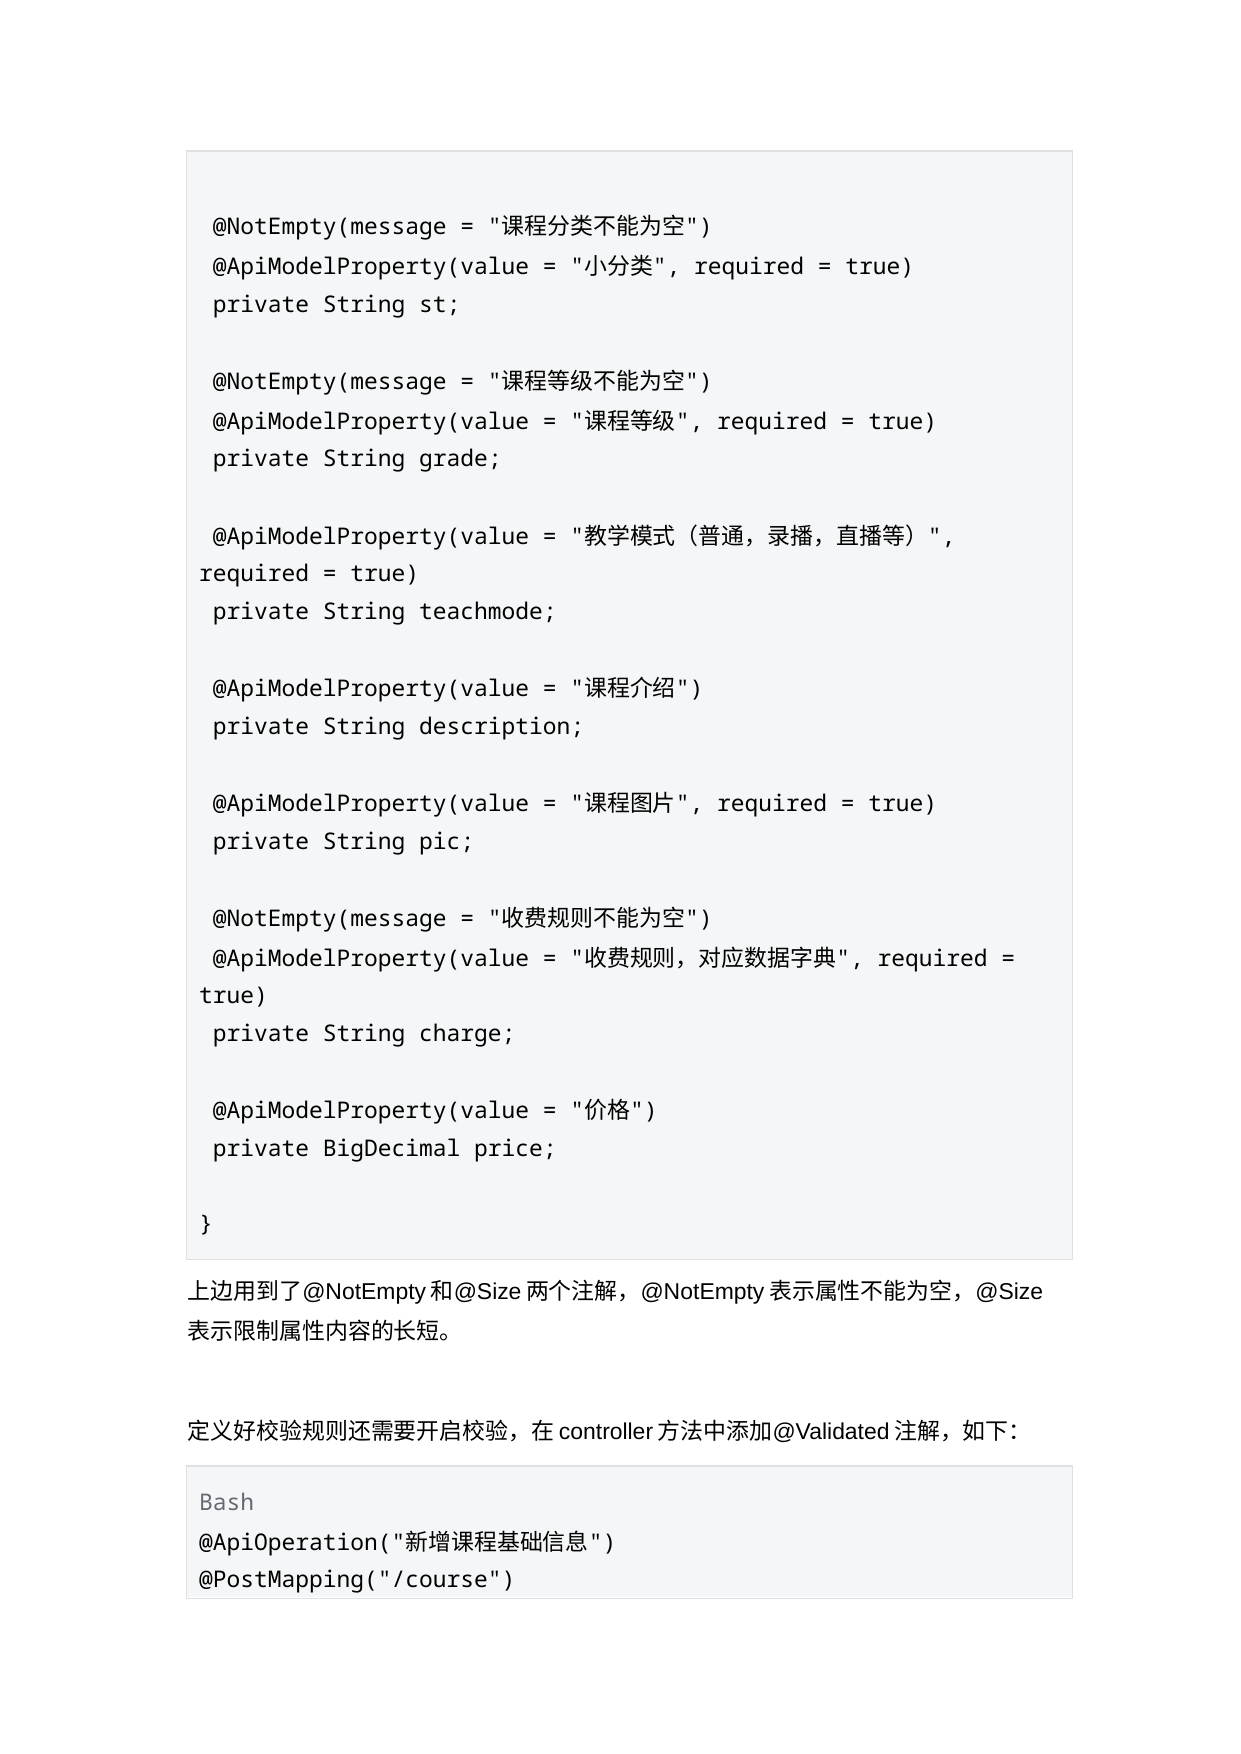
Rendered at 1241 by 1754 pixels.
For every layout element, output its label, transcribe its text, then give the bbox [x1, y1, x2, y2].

text 上边用到了@NotEmpty和@Size两个注解，@NotEmpty表示属性不能为空，@Size表示限制属性内容的长短。 [187, 1273, 1053, 1346]
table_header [187, 152, 1072, 1259]
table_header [187, 1467, 1072, 1597]
text 定义好校验规则还需要开启校验，在controller方法中添加@Validated注解，如下： [187, 1413, 1053, 1446]
